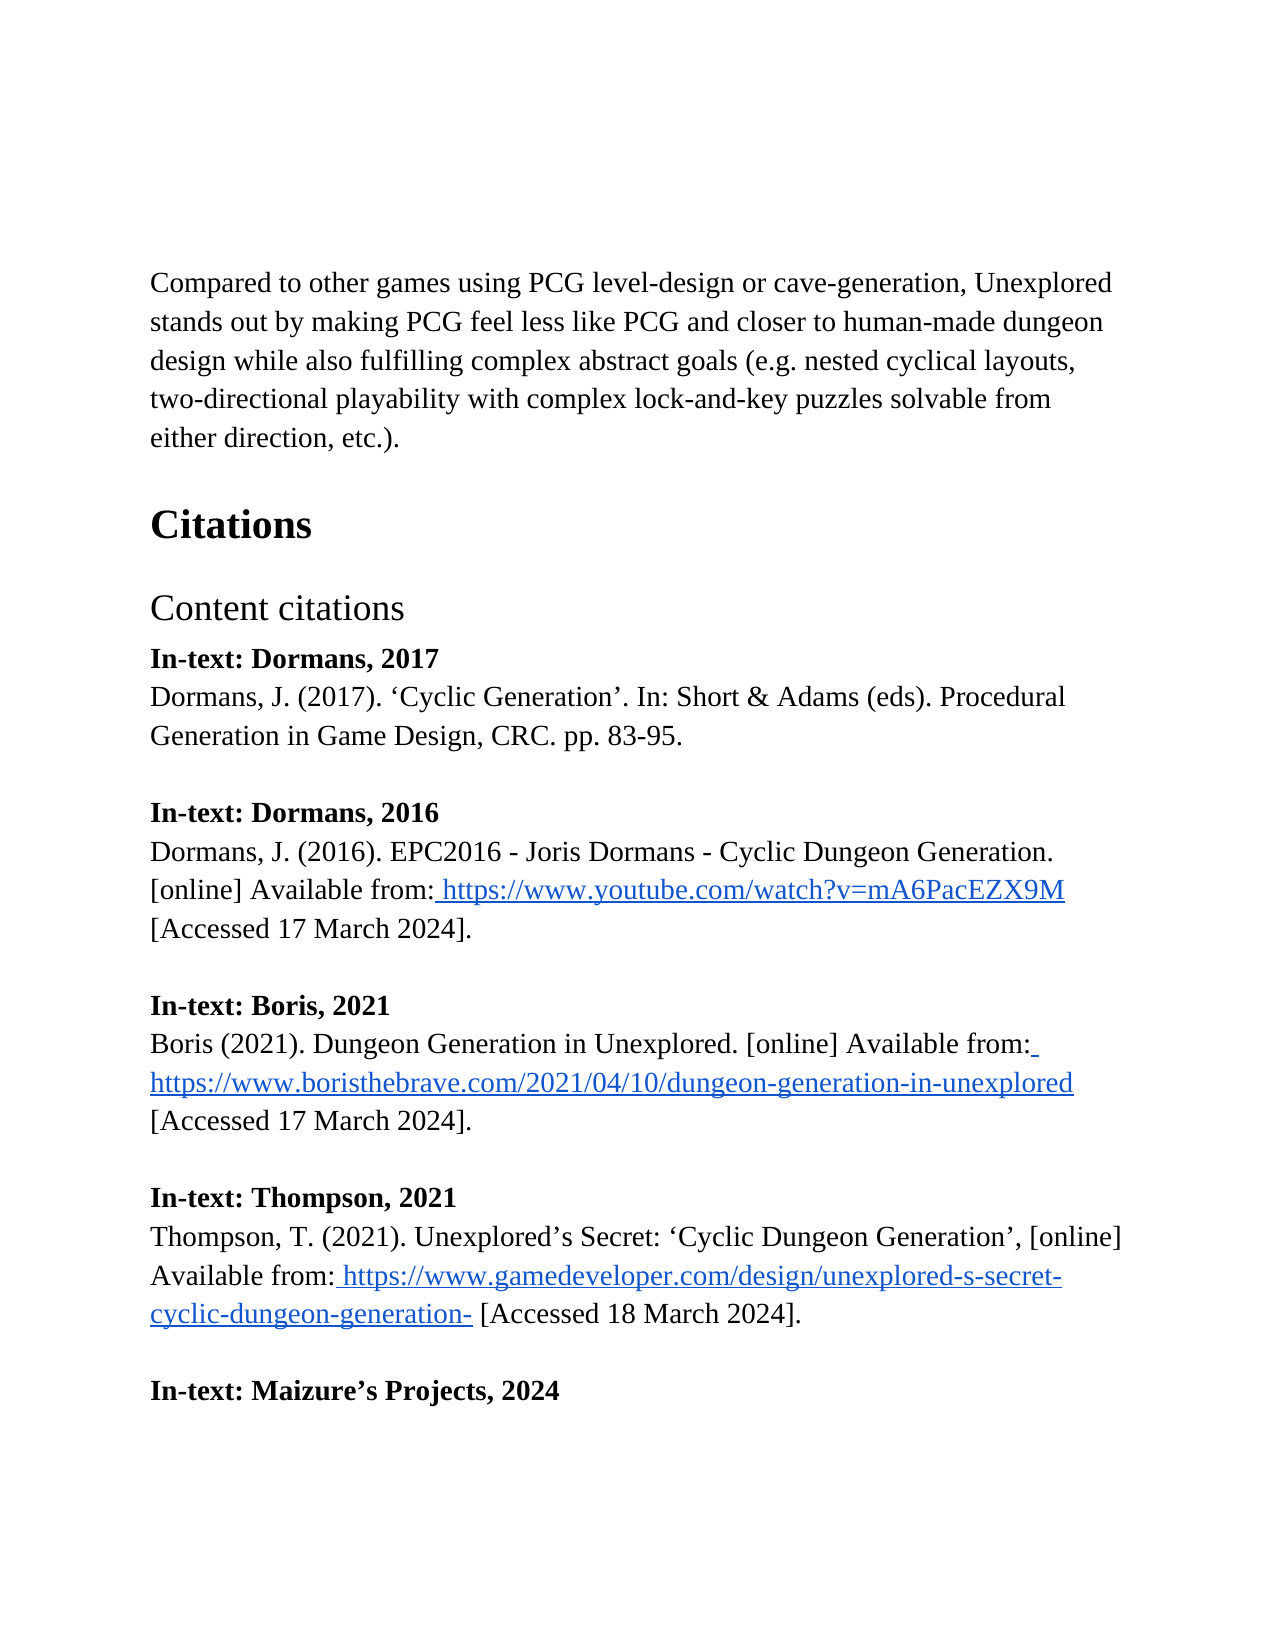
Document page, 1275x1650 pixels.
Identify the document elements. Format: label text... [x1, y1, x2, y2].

text Boris (2021). Dungeon Generation in Unexplored. [online] Available from: https://www.boristhebrave.com/2021/04/10/dungeon-generation-in-unexplored [Accessed 17 March 2024]. [150, 1026, 1125, 1137]
text In-text: Maizure’s Projects, 2024 [150, 1373, 1125, 1407]
text In-text: Boris, 2021 [150, 988, 1125, 1021]
text Thompson, T. (2021). Unexplored’s Secret: ‘Cyclic Dungeon Generation’, [online] Available from: https://www.gamedeveloper.com/design/unexplored-s-secret-cyclic-dungeon-generation- [Accessed 18 March 2024]. [150, 1219, 1125, 1330]
text Dormans, J. (2017). ‘Cyclic Generation’. In: Short & Adams (eds). Procedural Generation in Game Design, CRC. pp. 83-95. [150, 679, 1125, 752]
text Compared to other games using PCG level-design or cave-generation, Unexplored stands out by making PCG feel less like PCG and closer to human-made dungeon design while also fulfilling complex abstract goals (e.g. nested cyclical layouts, two-directional playability with complex lock-and-key puzzles solvable from either direction, etc.). [150, 266, 1125, 453]
text Dormans, J. (2016). EPC2016 - Joris Dormans - Cyclic Dungeon Generation. [online] Available from: https://www.youtube.com/watch?v=mA6PacEZX9M [Accessed 17 March 2024]. [150, 834, 1125, 944]
text In-text: Dormans, 2016 [150, 795, 1125, 829]
subtitle Citations [150, 500, 1125, 548]
text In-text: Thompson, 2021 [150, 1181, 1125, 1214]
text In-text: Dormans, 2017 [150, 641, 1125, 674]
subtitle Content citations [150, 585, 1125, 628]
